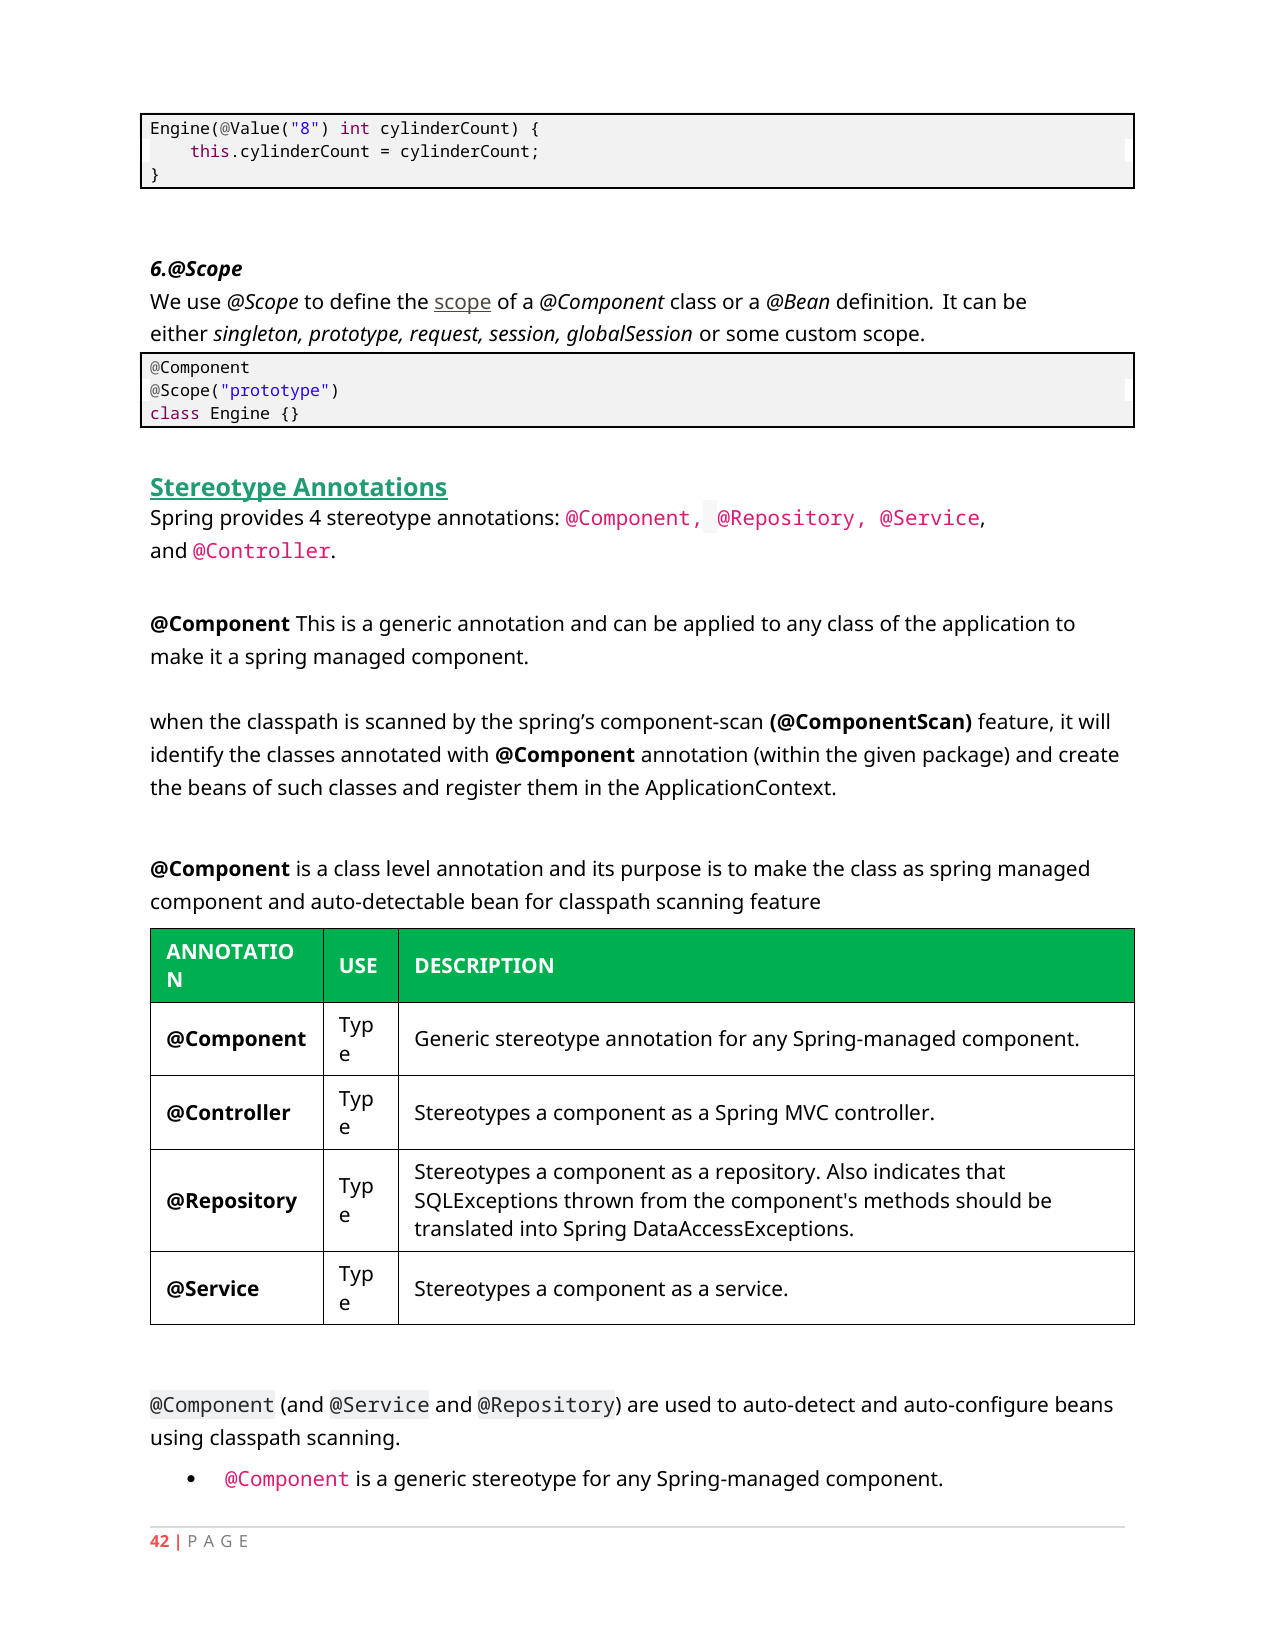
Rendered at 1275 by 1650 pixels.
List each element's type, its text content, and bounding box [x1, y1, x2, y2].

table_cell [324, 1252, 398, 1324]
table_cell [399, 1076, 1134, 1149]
text Engine(@Value("8") int cylinderCount) { [142, 115, 1133, 139]
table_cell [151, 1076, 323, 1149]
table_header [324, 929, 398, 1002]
text this.cylinderCount = cylinderCount; [150, 139, 1125, 158]
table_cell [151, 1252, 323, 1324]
text when the classpath is scanned by the spring’s component-scan (@ComponentScan) feature, it will identify the classes annotated with @Component annotation (within the given package) and create the beans of such classes and register them in the ApplicationContext. [150, 707, 1125, 801]
text @Component (and @Service and @Repository) are used to auto-detect and auto-configure beans using classpath scanning. [150, 1390, 1125, 1451]
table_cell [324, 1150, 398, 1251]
text @Component [142, 354, 1133, 379]
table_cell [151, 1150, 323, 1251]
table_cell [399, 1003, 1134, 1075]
text @Component This is a generic annotation and can be applied to any class of the application to make it a spring managed component. [150, 609, 1125, 671]
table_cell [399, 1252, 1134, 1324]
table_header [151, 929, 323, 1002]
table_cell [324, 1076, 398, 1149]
text @Scope("prototype") [150, 379, 1125, 397]
subtitle Stereotype Annotations [150, 469, 1125, 503]
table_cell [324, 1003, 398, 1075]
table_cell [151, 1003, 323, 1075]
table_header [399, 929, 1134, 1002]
text } [142, 158, 1133, 187]
text class Engine {} [142, 397, 1133, 426]
text 6.@Scope [150, 254, 1125, 283]
list @Component is a generic stereotype for any Spring-managed component. [187, 1464, 1125, 1492]
text We use @Scope to define the scope of a @Component class or a @Bean definition. It can be either singleton, prototype, request, session, globalSession or some custom scope. [150, 287, 1125, 348]
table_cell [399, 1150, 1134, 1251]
text Spring provides 4 stereotype annotations: @Component, @Repository, @Service, and @Controller. [150, 503, 1125, 564]
text @Component is a class level annotation and its purpose is to make the class as spring managed component and auto-detectable bean for classpath scanning feature [150, 854, 1125, 916]
